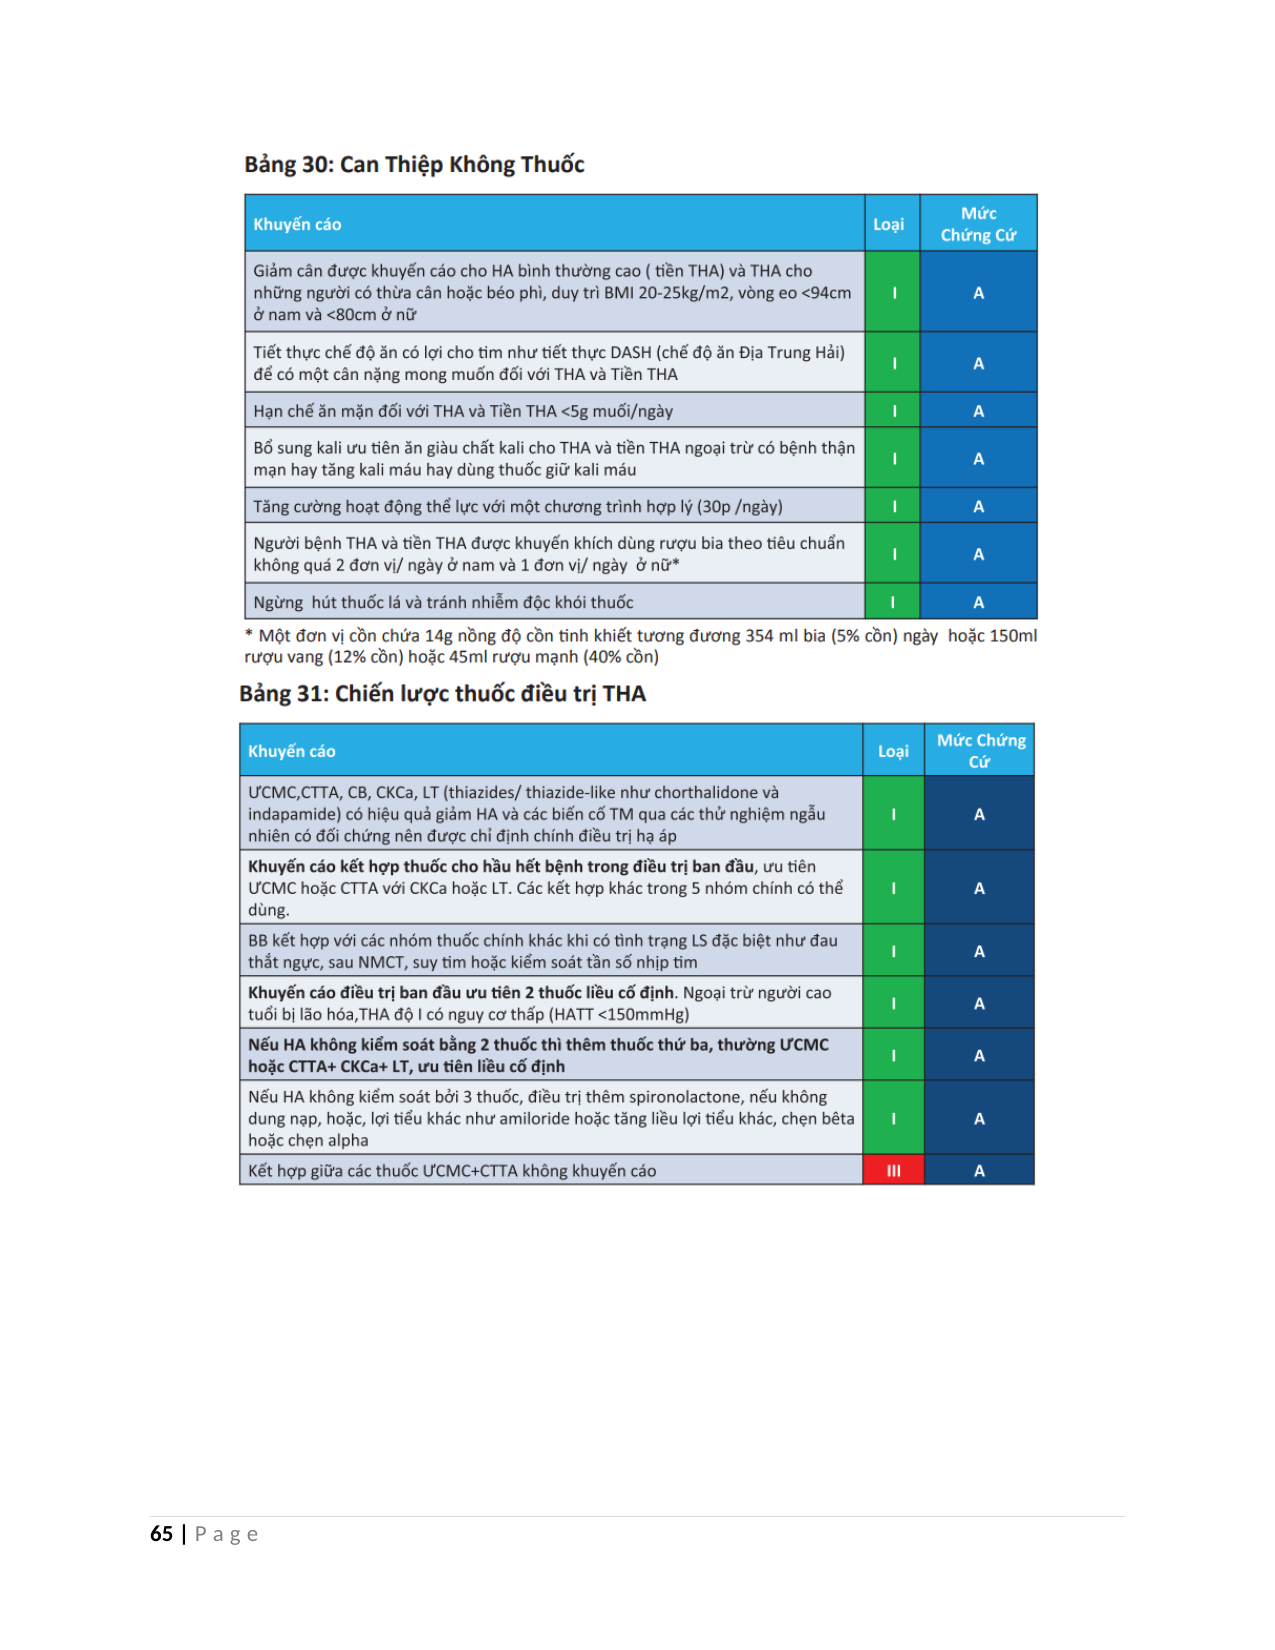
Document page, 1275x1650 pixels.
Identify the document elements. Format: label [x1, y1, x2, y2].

picture [232, 675, 1040, 1193]
picture [232, 150, 1042, 673]
